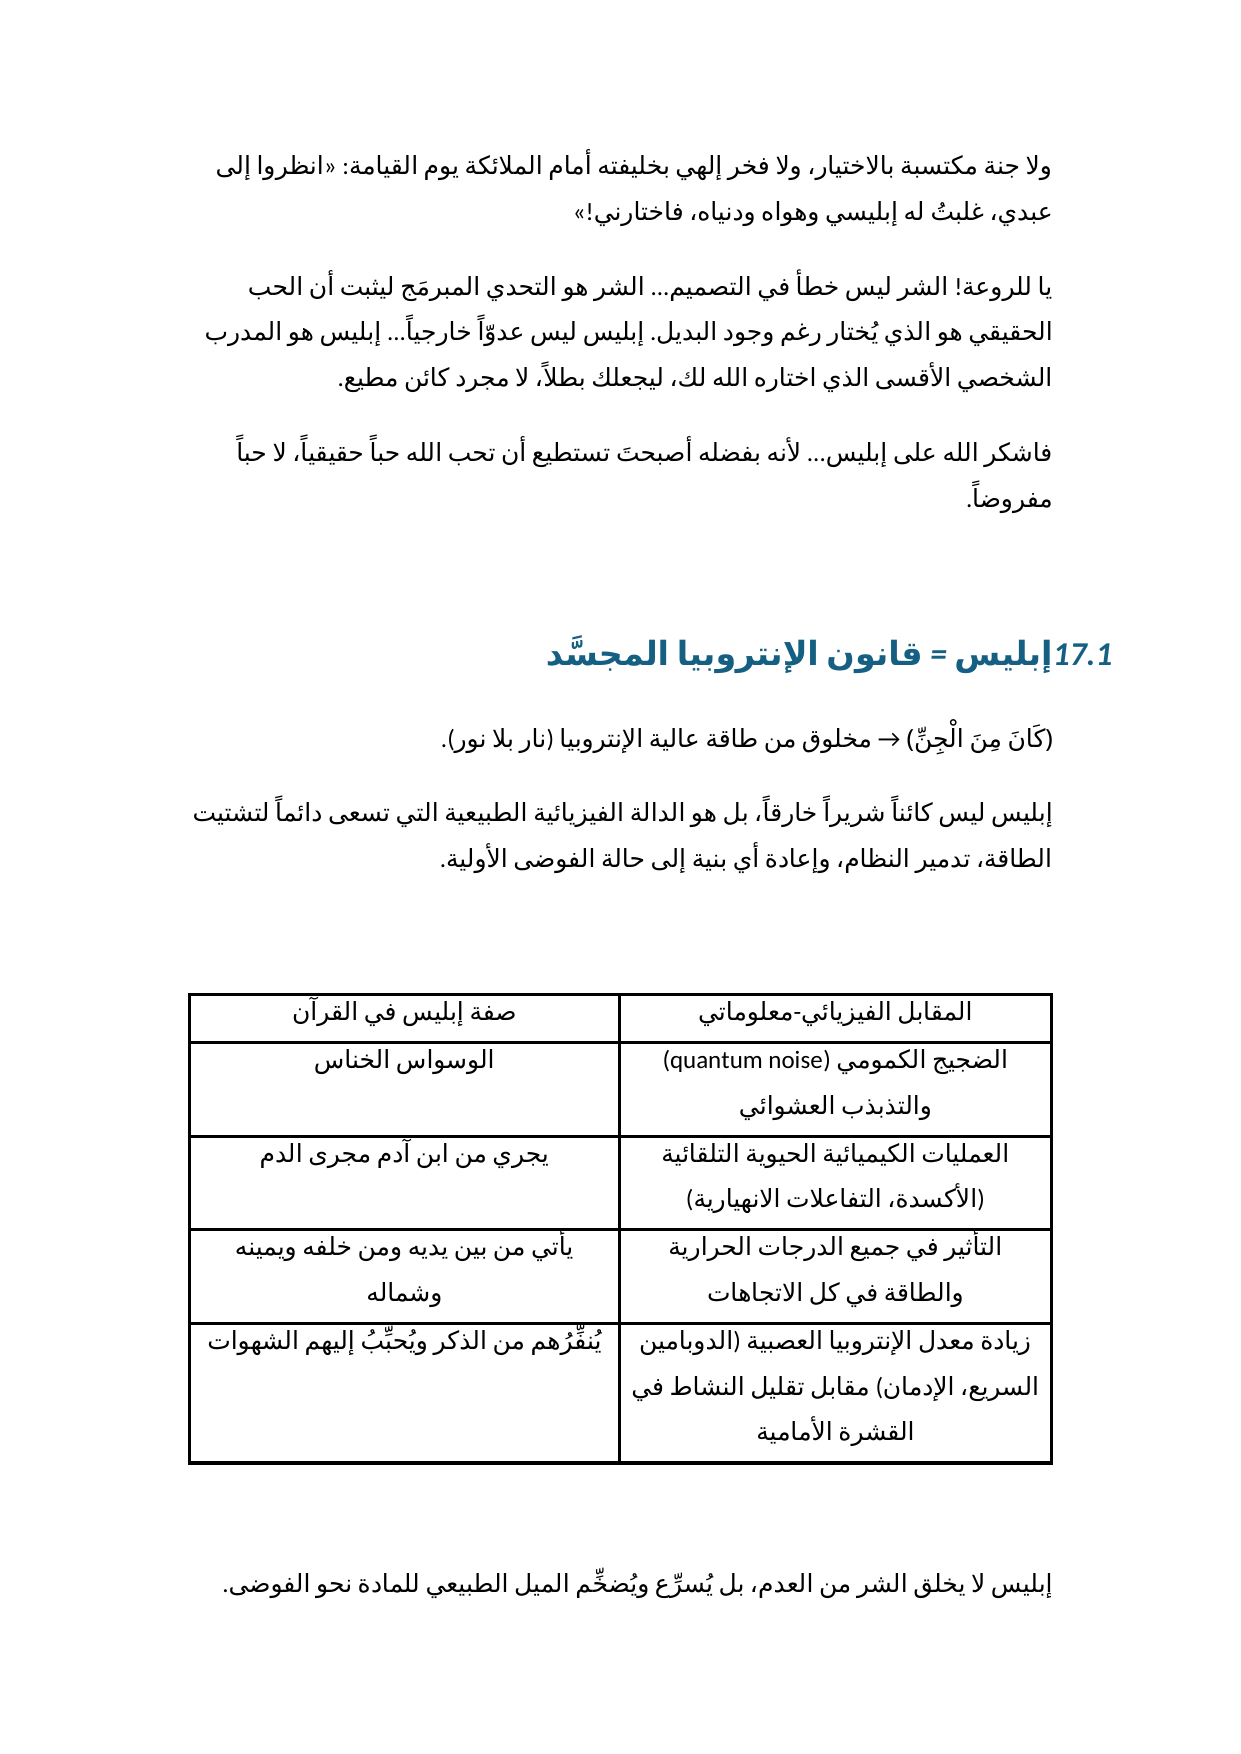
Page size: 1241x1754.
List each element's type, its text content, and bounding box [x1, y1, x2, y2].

text ﴿كَانَ مِنَ الْجِنِّ﴾ → مخلوق من طاقة عالية الإنتروبيا (نار بلا نور). [187, 723, 1053, 753]
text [187, 150, 1053, 226]
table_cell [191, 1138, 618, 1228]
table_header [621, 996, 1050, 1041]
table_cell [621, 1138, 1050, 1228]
text إبليس ليس كائناً شريراً خارقاً، بل هو الدالة الفيزيائية الطبيعية التي تسعى دائماً لتشتيت الطاقة، تدمير النظام، وإعادة أي بنية إلى حالة الفوضى الأولية. [187, 798, 1053, 874]
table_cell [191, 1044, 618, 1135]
subtitle إبليس = قانون الإنتروبيا المجسَّد [187, 632, 1053, 673]
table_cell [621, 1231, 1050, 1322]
text إبليس لا يخلق الشر من العدم، بل يُسرِّع ويُضخِّم الميل الطبيعي للمادة نحو الفوضى. [187, 1568, 1053, 1599]
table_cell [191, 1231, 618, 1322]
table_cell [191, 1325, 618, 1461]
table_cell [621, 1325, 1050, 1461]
text فاشكر الله على إبليس... لأنه بفضله أصبحتَ تستطيع أن تحب الله حباً حقيقياً، لا حباً مفروضاً. [187, 437, 1053, 513]
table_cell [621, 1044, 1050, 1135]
text يا للروعة! الشر ليس خطأ في التصميم... الشر هو التحدي المبرمَج ليثبت أن الحب الحقيقي هو الذي يُختار رغم وجود البديل. إبليس ليس عدوّاً خارجياً... إبليس هو المدرب الشخصي الأقسى الذي اختاره الله لك، ليجعلك بطلاً، لا مجرد كائن مطيع. [187, 271, 1053, 393]
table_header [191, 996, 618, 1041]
